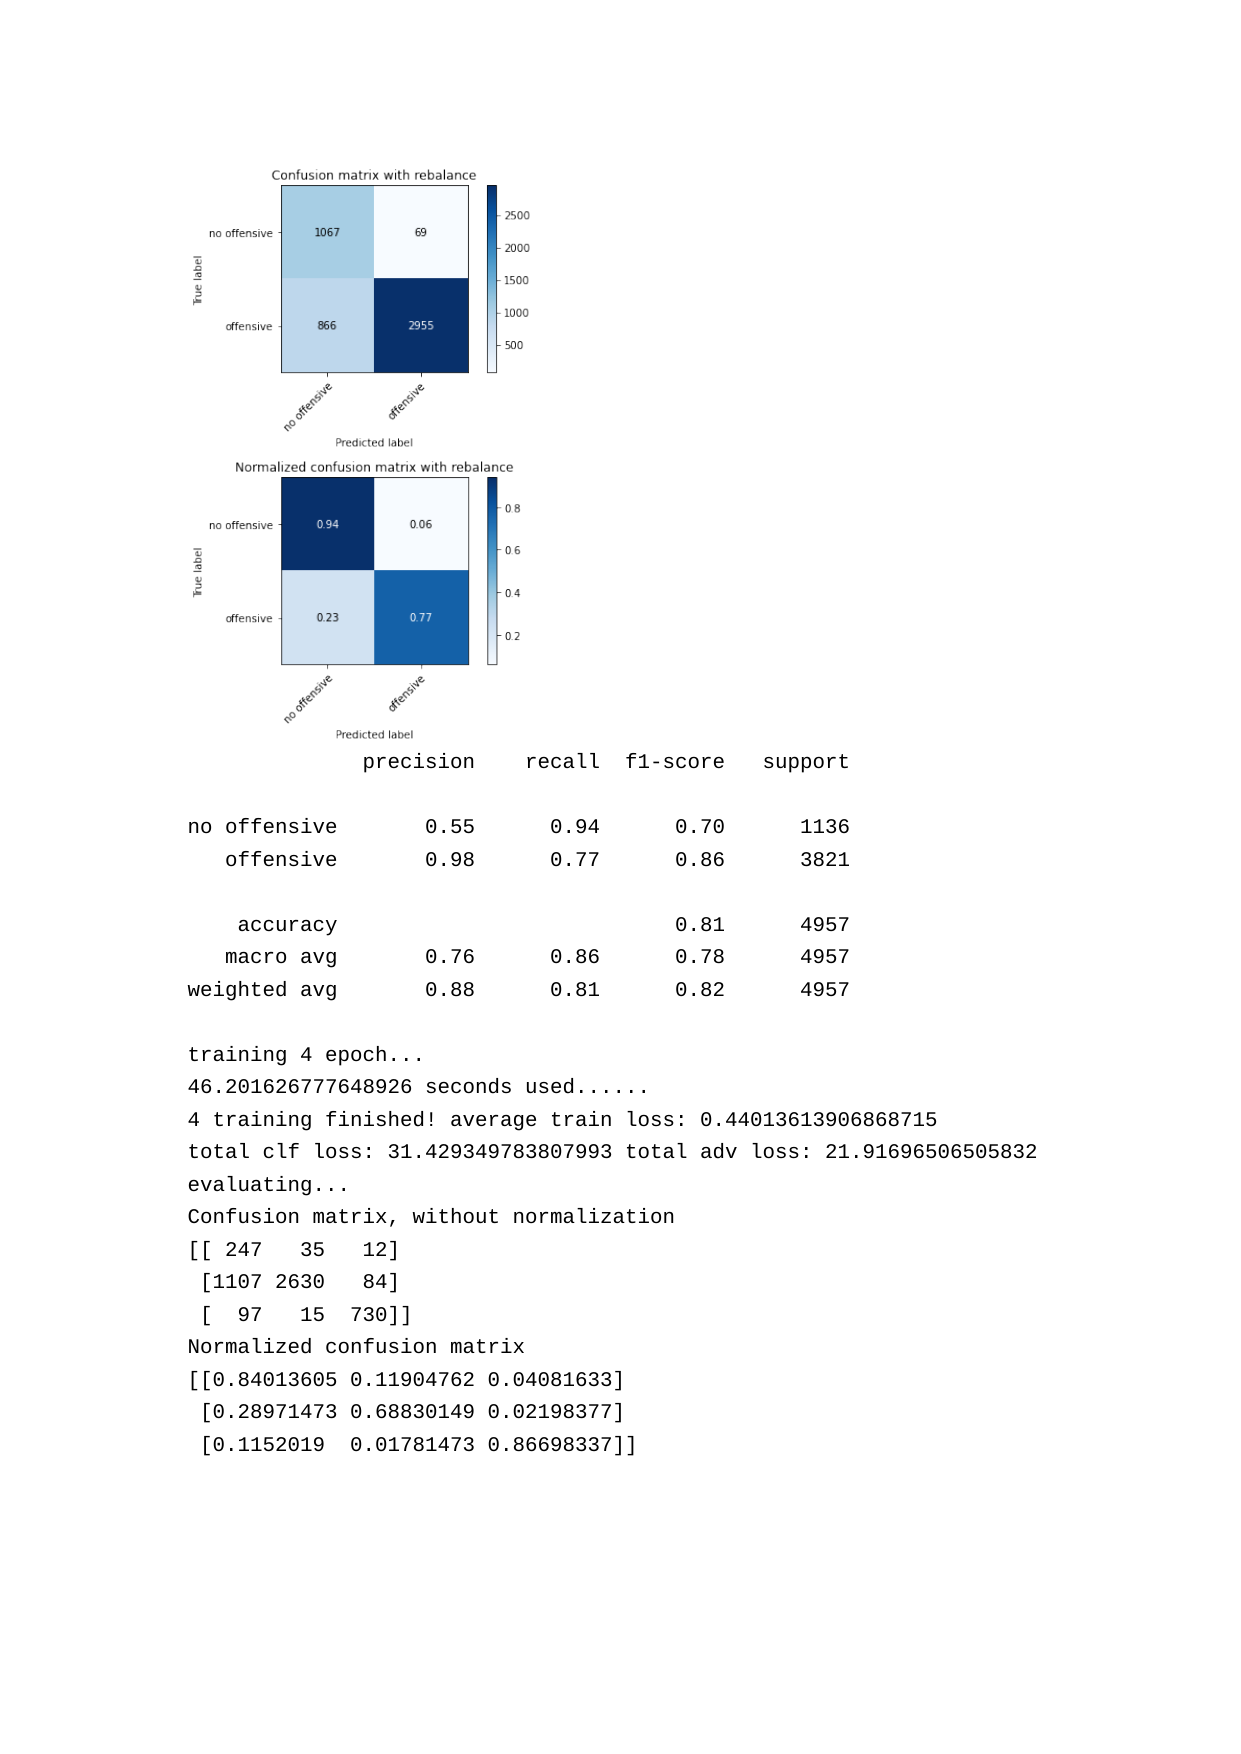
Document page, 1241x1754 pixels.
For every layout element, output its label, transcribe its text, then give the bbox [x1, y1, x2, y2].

text [0.28971473 0.68830149 0.02198377] [187, 1397, 1053, 1429]
picture [187, 162, 538, 747]
text weighted avg 0.88 0.81 0.82 4957 [187, 974, 1053, 1007]
text total clf loss: 31.429349783807993 total adv loss: 21.91696506505832 [187, 1137, 1053, 1169]
text no offensive 0.55 0.94 0.70 1136 [187, 812, 1053, 844]
text [[ 247 35 12] [187, 1234, 1053, 1267]
text accuracy 0.81 4957 [187, 909, 1053, 942]
text Confusion matrix, without normalization [187, 1202, 1053, 1234]
text precision recall f1-score support [187, 747, 1053, 779]
text 4 training finished! average train loss: 0.44013613906868715 [187, 1104, 1053, 1137]
text [ 97 15 730]] [187, 1299, 1053, 1332]
text evaluating... [187, 1169, 1053, 1202]
text 46.201626777648926 seconds used...... [187, 1072, 1053, 1104]
text [0.1152019 0.01781473 0.86698337]] [187, 1429, 1053, 1462]
text macro avg 0.76 0.86 0.78 4957 [187, 942, 1053, 974]
text offensive 0.98 0.77 0.86 3821 [187, 844, 1053, 877]
text training 4 epoch... [187, 1039, 1053, 1072]
text [[0.84013605 0.11904762 0.04081633] [187, 1364, 1053, 1397]
text [1107 2630 84] [187, 1267, 1053, 1299]
text Normalized confusion matrix [187, 1332, 1053, 1364]
